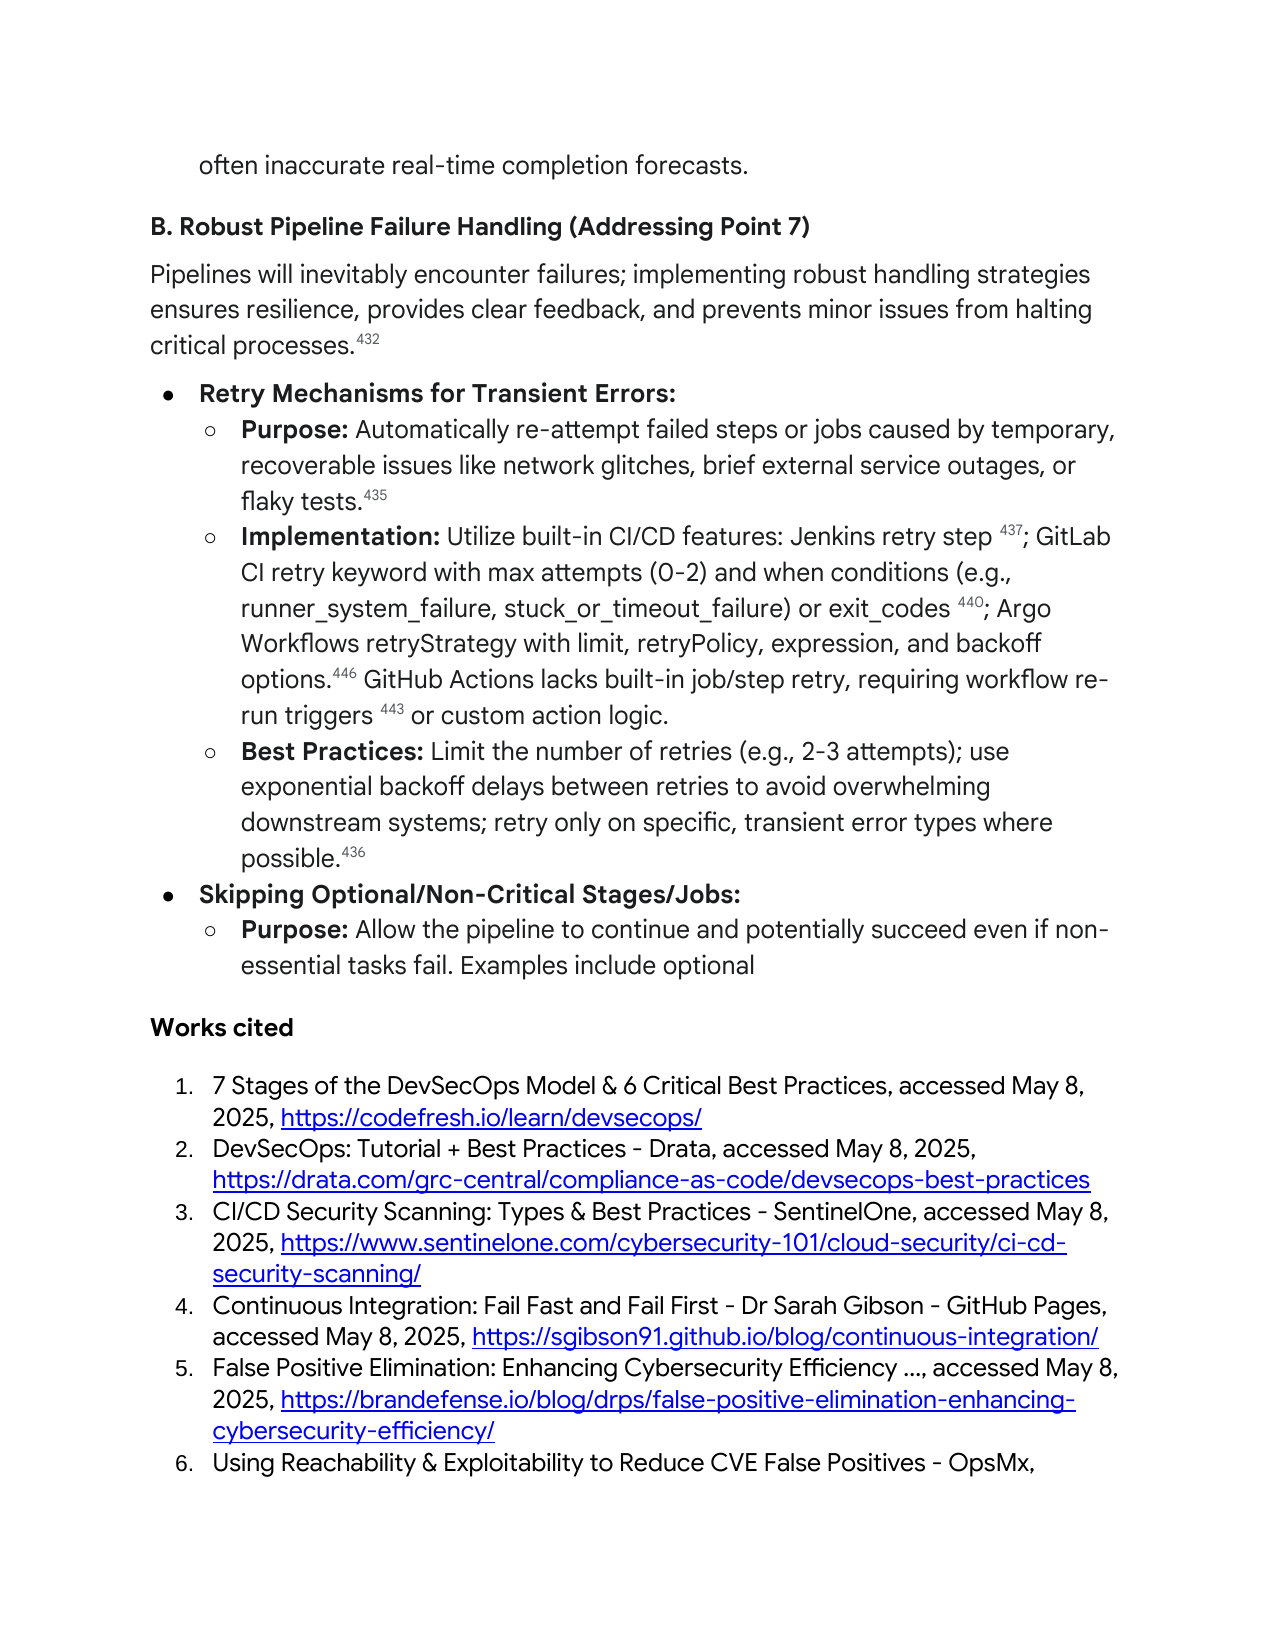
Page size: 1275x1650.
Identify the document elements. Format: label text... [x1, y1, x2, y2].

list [161, 150, 1125, 181]
list 7 Stages of the DevSecOps Model & 6 Critical Best Practices, accessed May 8, 2025, https://codefresh.io/learn/devsecops/ [175, 1071, 1125, 1133]
list Retry Mechanisms for Transient Errors: [161, 379, 1125, 410]
list Best Practices: Limit the number of retries (e.g., 2-3 attempts); use exponential backoff delays between retries to avoid overwhelming downstream systems; retry only on specific, transient error types where possible.436 [203, 736, 1125, 874]
list Skipping Optional/Non-Critical Stages/Jobs: [161, 879, 1125, 910]
list Purpose: Automatically re-attempt failed steps or jobs caused by temporary, recoverable issues like network glitches, brief external service outages, or flaky tests.435 [203, 414, 1125, 517]
list Implementation: Utilize built-in CI/CD features: Jenkins retry step 437; GitLab CI retry keyword with max attempts (0-2) and when conditions (e.g., runner_system_failure, stuck_or_timeout_failure) or exit_codes 440; Argo Workflows retryStrategy with limit, retryPolicy, expression, and backoff options.446 GitHub Actions lacks built-in job/step retry, requiring workflow re-run triggers 443 or custom action logic. [203, 522, 1125, 732]
list False Positive Elimination: Enhancing Cybersecurity Efficiency ..., accessed May 8, 2025, https://brandefense.io/blog/drps/false-positive-elimination-enhancing-cybersecurity-efficiency/ [175, 1353, 1125, 1447]
text Pipelines will inevitably encounter failures; implementing robust handling strategies ensures resilience, provides clear feedback, and prevents minor issues from halting critical processes.432 [150, 259, 1125, 362]
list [175, 1447, 1125, 1478]
subtitle Works cited [150, 1013, 1125, 1044]
subtitle B. Robust Pipeline Failure Handling (Addressing Point 7) [150, 211, 1125, 242]
list DevSecOps: Tutorial + Best Practices - Drata, accessed May 8, 2025, https://drata.com/grc-central/compliance-as-code/devsecops-best-practices [175, 1133, 1125, 1196]
list CI/CD Security Scanning: Types & Best Practices - SentinelOne, accessed May 8, 2025, https://www.sentinelone.com/cybersecurity-101/cloud-security/ci-cd-security-scanning/ [175, 1196, 1125, 1290]
list Continuous Integration: Fail Fast and Fail First - Dr Sarah Gibson - GitHub Pages, accessed May 8, 2025, https://sgibson91.github.io/blog/continuous-integration/ [175, 1290, 1125, 1353]
list Purpose: Allow the pipeline to continue and potentially succeed even if non-essential tasks fail. Examples include optional [203, 914, 1125, 982]
